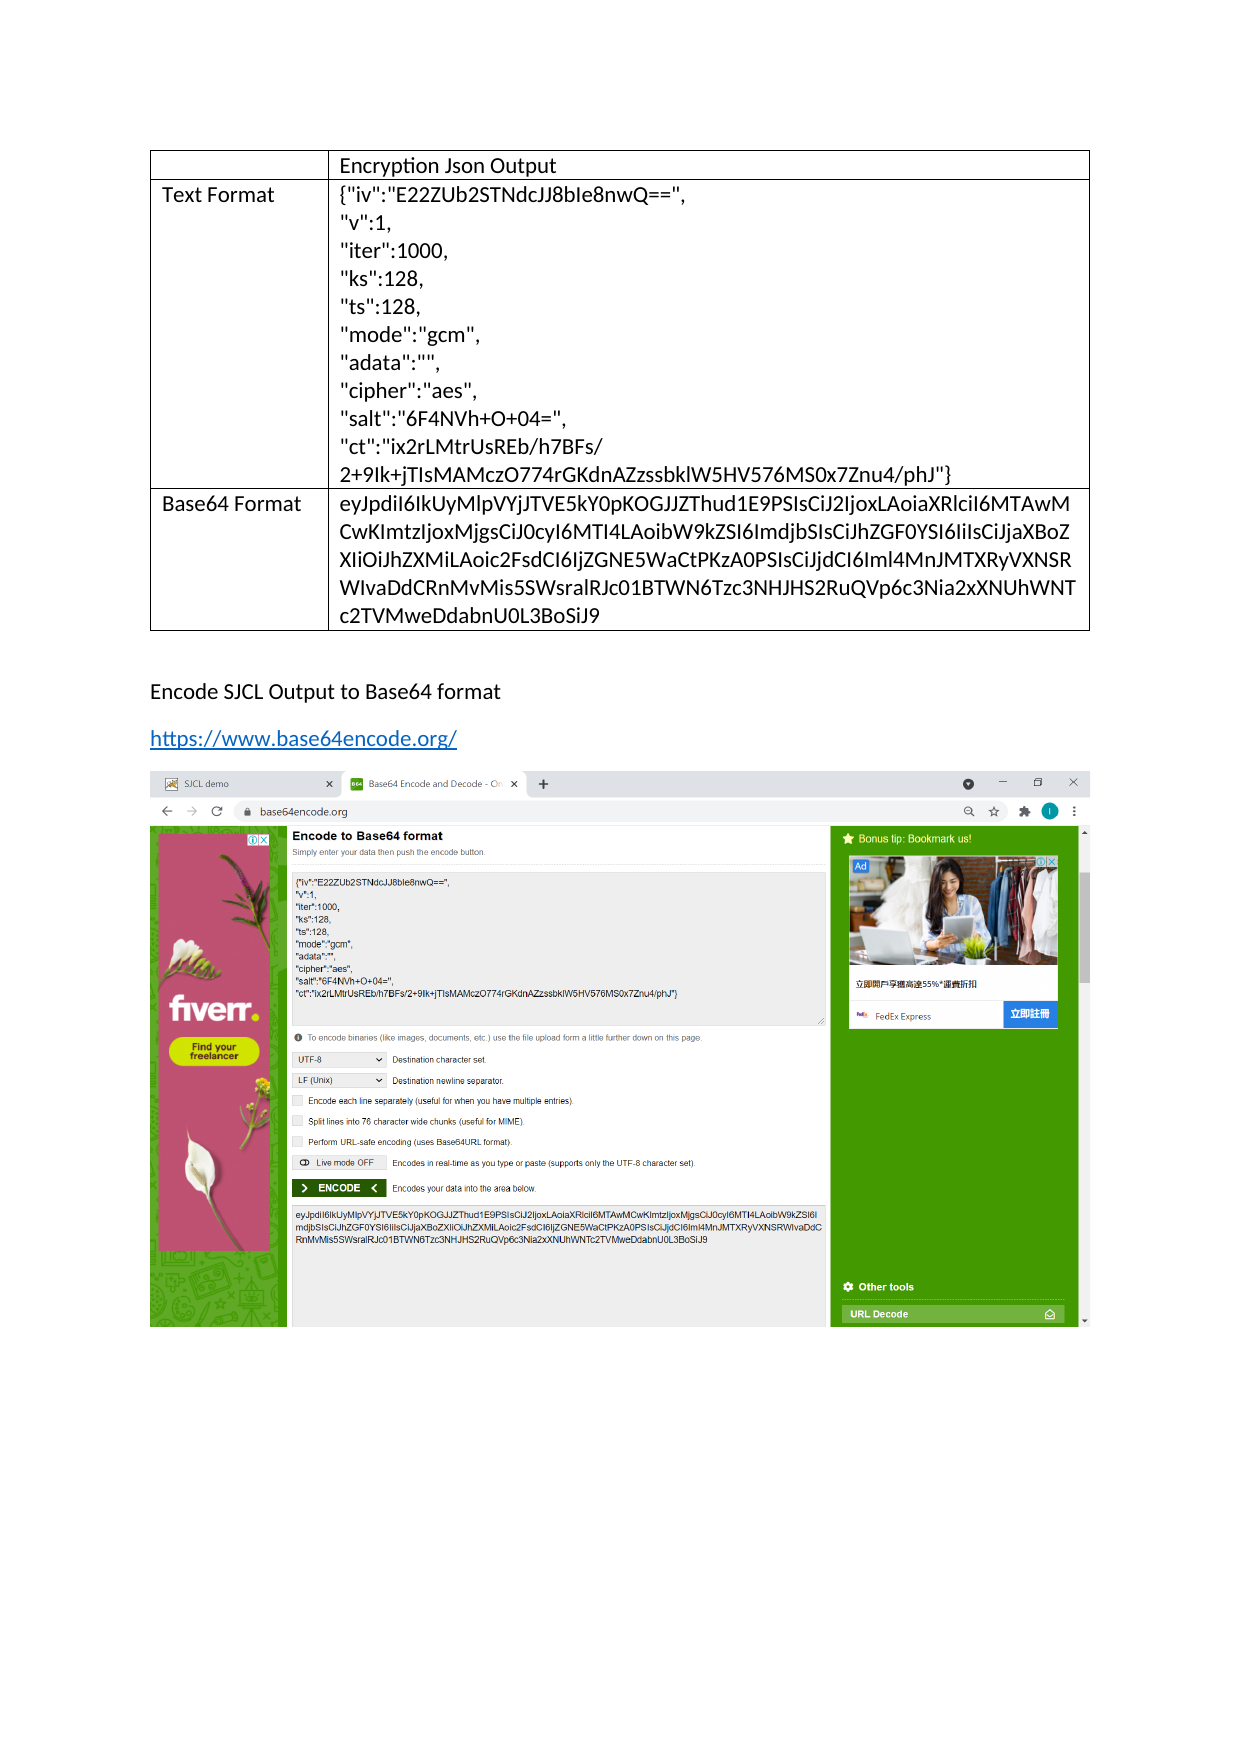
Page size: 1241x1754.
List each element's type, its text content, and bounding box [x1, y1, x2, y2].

text https://www.base64encode.org/ [150, 724, 1090, 752]
table_cell Base64 Format [151, 489, 328, 629]
text Encode SJCL Output to Base64 format [150, 677, 1090, 705]
picture [150, 771, 1091, 1327]
table_header Encryption Json Output [329, 151, 1089, 179]
table_cell {"iv":"E22ZUb2STNdcJJ8bIe8nwQ==", "v":1, "iter":1000, "ks":128, "ts":128, "mode":"gcm", "adata":"", "cipher":"aes", "salt":"6F4NVh+O+04=", "ct":"ix2rLMtrUsREb/h7BFs/2+9Ik+jTIsMAMczO774rGKdnAZzssbklW5HV576MS0x7Znu4/phJ"} [329, 180, 1089, 488]
table_cell Text Format [151, 180, 328, 488]
table_cell eyJpdiI6IkUyMlpVYjJTVE5kY0pKOGJJZThud1E9PSIsCiJ2IjoxLAoiaXRlciI6MTAwMCwKImtzIjoxMjgsCiJ0cyI6MTI4LAoibW9kZSI6ImdjbSIsCiJhZGF0YSI6IiIsCiJjaXBoZXIiOiJhZXMiLAoic2FsdCI6IjZGNE5WaCtPKzA0PSIsCiJjdCI6Iml4MnJMTXRyVXNSRWIvaDdCRnMvMis5SWsralRJc01BTWN6Tzc3NHJHS2RuQVp6c3Nia2xXNUhWNTc2TVMweDdabnU0L3BoSiJ9 [329, 489, 1089, 629]
table_header [151, 151, 328, 179]
